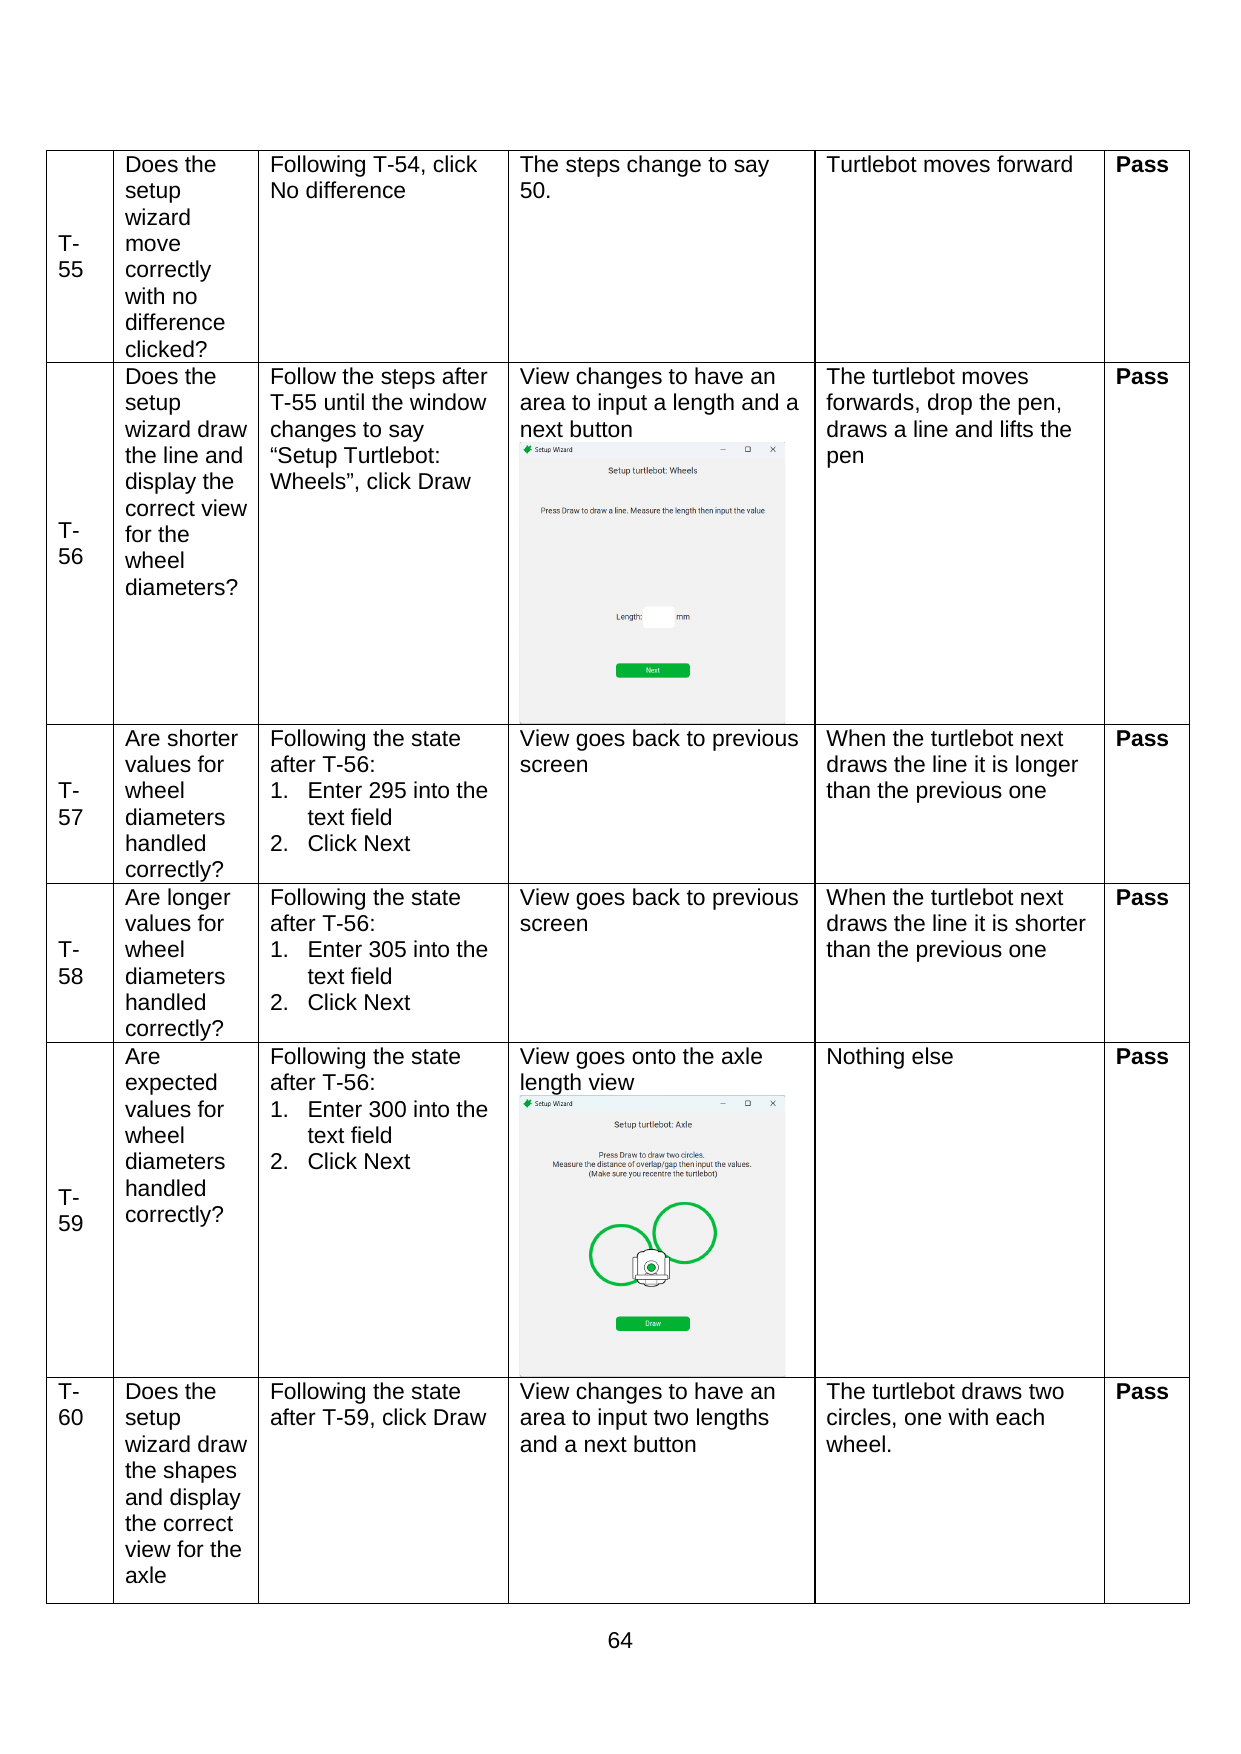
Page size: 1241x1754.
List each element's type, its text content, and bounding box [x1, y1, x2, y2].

table_cell View goes back to previous screen [509, 725, 814, 883]
table_cell Nothing else [816, 1043, 1104, 1377]
table_cell T-59 [47, 1043, 113, 1377]
table_cell T-57 [47, 725, 113, 883]
table_cell Pass [1105, 1378, 1189, 1603]
picture [519, 442, 786, 724]
table_cell T-60 [47, 1378, 113, 1603]
table_cell Are longer values for wheel diameters handled correctly? [114, 884, 258, 1042]
table_cell View goes back to previous screen [509, 884, 814, 1042]
picture [519, 1095, 786, 1377]
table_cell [259, 1378, 508, 1603]
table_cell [114, 1378, 258, 1603]
table_cell Pass [1105, 884, 1189, 1042]
table_cell When the turtlebot next draws the line it is shorter than the previous one [816, 884, 1104, 1042]
table_cell Pass [1105, 363, 1189, 723]
table_cell Following the state after T-56: Enter 300 into the text field Click Next [259, 1043, 508, 1377]
table_cell When the turtlebot next draws the line it is longer than the previous one [816, 725, 1104, 883]
table_cell Pass [1105, 725, 1189, 883]
table_cell View changes to have an area to input a length and a next button [509, 363, 814, 723]
table_cell Pass [1105, 1043, 1189, 1377]
table_cell Does the setup wizard move correctly with no difference clicked? [114, 151, 258, 362]
table_cell Following T-54, click No difference [259, 151, 508, 362]
table_cell Are shorter values for wheel diameters handled correctly? [114, 725, 258, 883]
table_cell View changes to have an area to input two lengths and a next button [509, 1378, 814, 1603]
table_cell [816, 1378, 1104, 1603]
table_cell Does the setup wizard draw the line and display the correct view for the wheel diameters? [114, 363, 258, 723]
table_cell Following the state after T-56: Enter 305 into the text field Click Next [259, 884, 508, 1042]
table_cell Follow the steps after T-55 until the window changes to say “Setup Turtlebot: Wheels”, click Draw [259, 363, 508, 723]
table_cell T-55 [47, 151, 113, 362]
table_cell View goes onto the axle length view [509, 1043, 814, 1377]
table_cell Are expected values for wheel diameters handled correctly? [114, 1043, 258, 1377]
table_cell The steps change to say 50. [509, 151, 814, 362]
table_cell Pass [1105, 151, 1189, 362]
table_cell T-58 [47, 884, 113, 1042]
table_cell Following the state after T-56: Enter 295 into the text field Click Next [259, 725, 508, 883]
table_cell T-56 [47, 363, 113, 723]
table_cell The turtlebot moves forwards, drop the pen, draws a line and lifts the pen [816, 363, 1104, 723]
table_cell Turtlebot moves forward [816, 151, 1104, 362]
